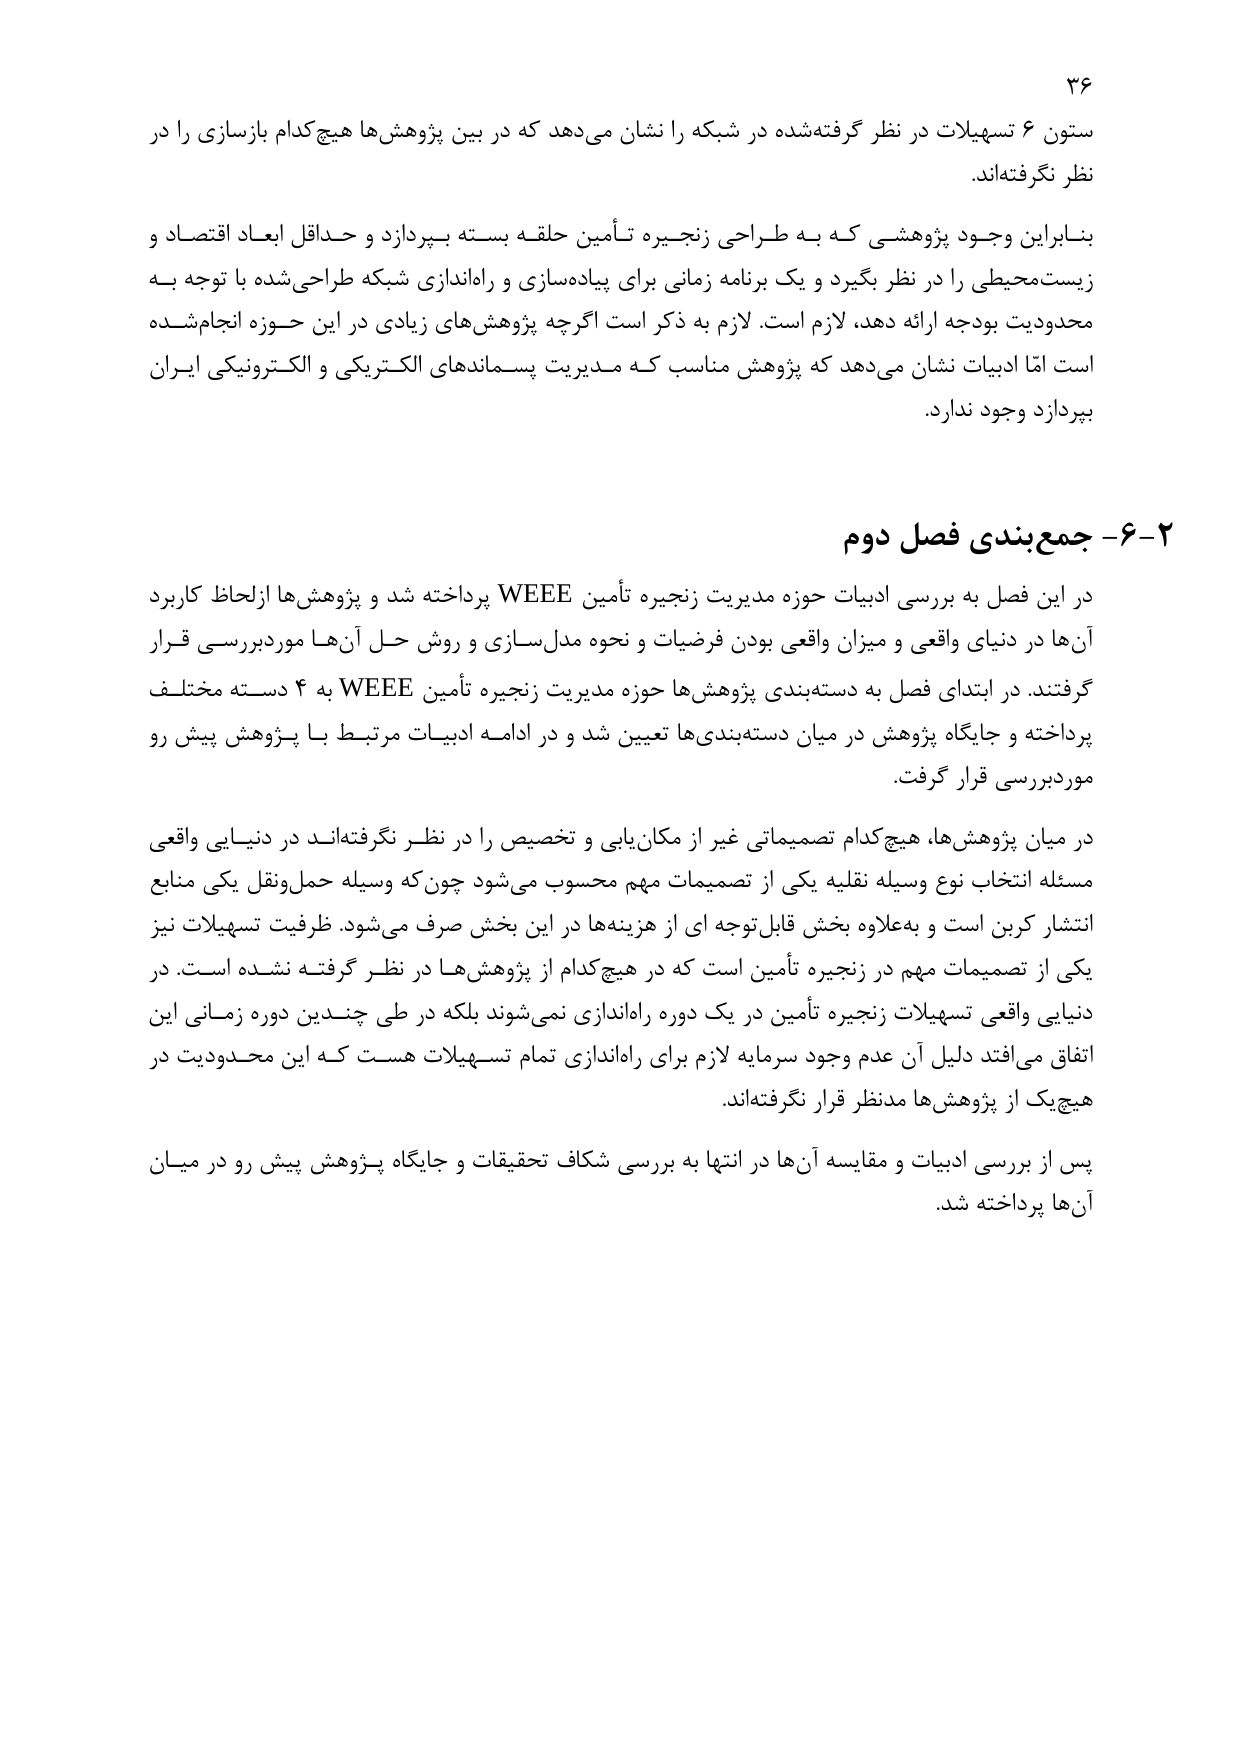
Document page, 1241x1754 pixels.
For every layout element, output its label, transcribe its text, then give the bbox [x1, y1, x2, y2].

text در میان پژوهش‌ها، هیچ‌کدام تصمیماتی غیر از مکان‌یابی و تخصیص را در نظر نگرفته‌اند در دنیایی واقعی مسئله انتخاب نوع وسیله نقلیه یکی از تصمیمات مهم محسوب می‌شود چون‌که وسیله حمل‌ونقل یکی منابع انتشار کربن است و به‌علاوه بخش قابل‌توجه ای از هزینه‌ها در این بخش صرف می‌شود. ظرفیت تسهیلات نیز یکی از تصمیمات مهم در زنجیره تأمین است که در هیچ‌کدام از پژوهش‌ها در نظر گرفته نشده است. در دنیایی واقعی تسهیلات زنجیره تأمین در یک دوره راه‌اندازی نمی‌شوند بلکه در طی چندین دوره زمانی این اتفاق می‌افتد دلیل آن عدم وجود سرمایه لازم برای راه‌اندازی تمام تسهیلات هست که این محدودیت در هیچ‌یک از پژوهش‌ها مدنظر قرار نگرفته‌اند. [148, 825, 1092, 1117]
text بنابراین وجود پژوهشی که به طراحی زنجیره تأمین حلقه بسته بپردازد و حداقل ابعاد اقتصاد و زیست‌محیطی را در نظر بگیرد و یک برنامه زمانی برای پیاده‌سازی و راه‌اندازی شبکه طراحی‌شده با توجه به محدودیت بودجه ارائه دهد، لازم است. لازم به ذکر است اگرچه پژوهش‌های زیادی در این حوزه انجام‌شده است امّا ادبیات نشان می‌دهد که پژوهش مناسب که مدیریت پسماندهای الکتریکی و الکترونیکی ایران بپردازد وجود ندارد. [148, 222, 1093, 426]
subtitle جمع‌بندی فصل دوم [148, 521, 1092, 558]
text در این فصل به بررسی ادبیات حوزه مدیریت زنجیره تأمین WEEE پرداخته شد و پژوهش‌ها ازلحاظ کاربرد آن‌ها در دنیای واقعی و میزان واقعی بودن فرضیات و نحوه مدل‌سازی و روش حل آن‌ها موردبررسی قرار گرفتند. در ابتدای فصل به دسته‌بندی پژوهش‌ها حوزه مدیریت زنجیره تأمین WEEE به 4 دسته مختلف پرداخته و جایگاه پژوهش در میان دسته‌بندی‌ها تعیین شد و در ادامه ادبیات مرتبط با پژوهش پیش رو موردبررسی قرار گرفت. [148, 577, 1092, 794]
text ستون 6 تسهیلات در نظر گرفته‌شده در شبکه را نشان می‌دهد که در بین پژوهش‌ها هیچ‌کدام بازسازی را در نظر نگرفته‌اند. [148, 118, 1093, 191]
text پس از بررسی ادبیات و مقایسه آن‌ها در انتها به بررسی شکاف تحقیقات و جایگاه پژوهش پیش رو در میان آن‌ها پرداخته شد. [148, 1148, 1092, 1221]
